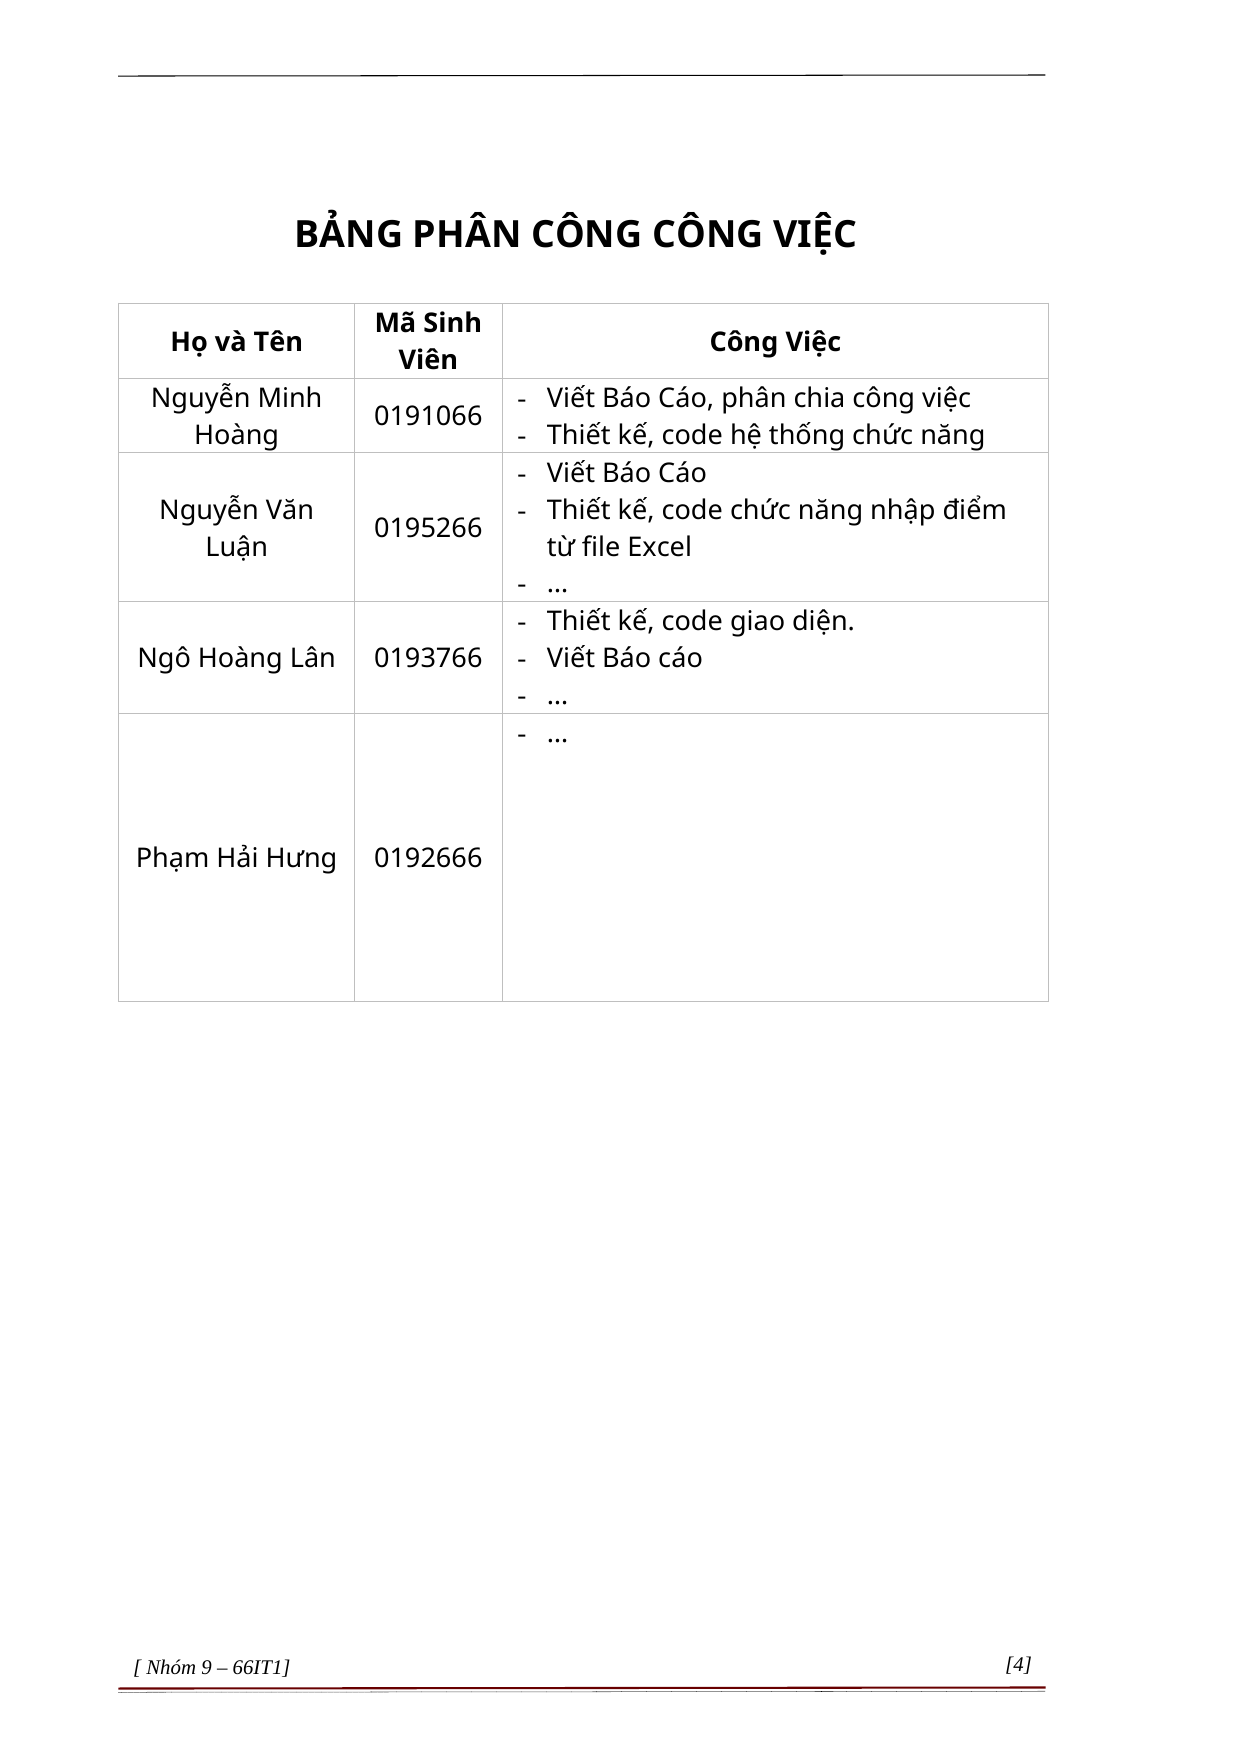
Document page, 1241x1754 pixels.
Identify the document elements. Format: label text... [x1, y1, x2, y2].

table_cell … [503, 714, 1048, 1001]
table_cell 0193766 [355, 602, 502, 712]
table_header Họ và Tên [119, 304, 354, 377]
table_cell 0195266 [355, 453, 502, 601]
table_cell Phạm Hải Hưng [119, 714, 354, 1001]
table_header Công Việc [503, 304, 1048, 377]
table_cell Viết Báo Cáo, phân chia công việc Thiết kế, code hệ thống chức năng [503, 379, 1048, 452]
table_cell Thiết kế, code giao diện. Viết Báo cáo … [503, 602, 1048, 712]
table_cell 0192666 [355, 714, 502, 1001]
table_header Mã Sinh Viên [355, 304, 502, 377]
table_cell Ngô Hoàng Lân [119, 602, 354, 712]
table_cell Nguyễn Văn Luận [119, 453, 354, 601]
subtitle BẢNG PHÂN CÔNG CÔNG VIỆC [118, 208, 1033, 259]
table_cell Nguyễn Minh Hoàng [119, 379, 354, 452]
table_cell 0191066 [355, 379, 502, 452]
table_cell Viết Báo Cáo Thiết kế, code chức năng nhập điểm từ file Excel … [503, 453, 1048, 601]
